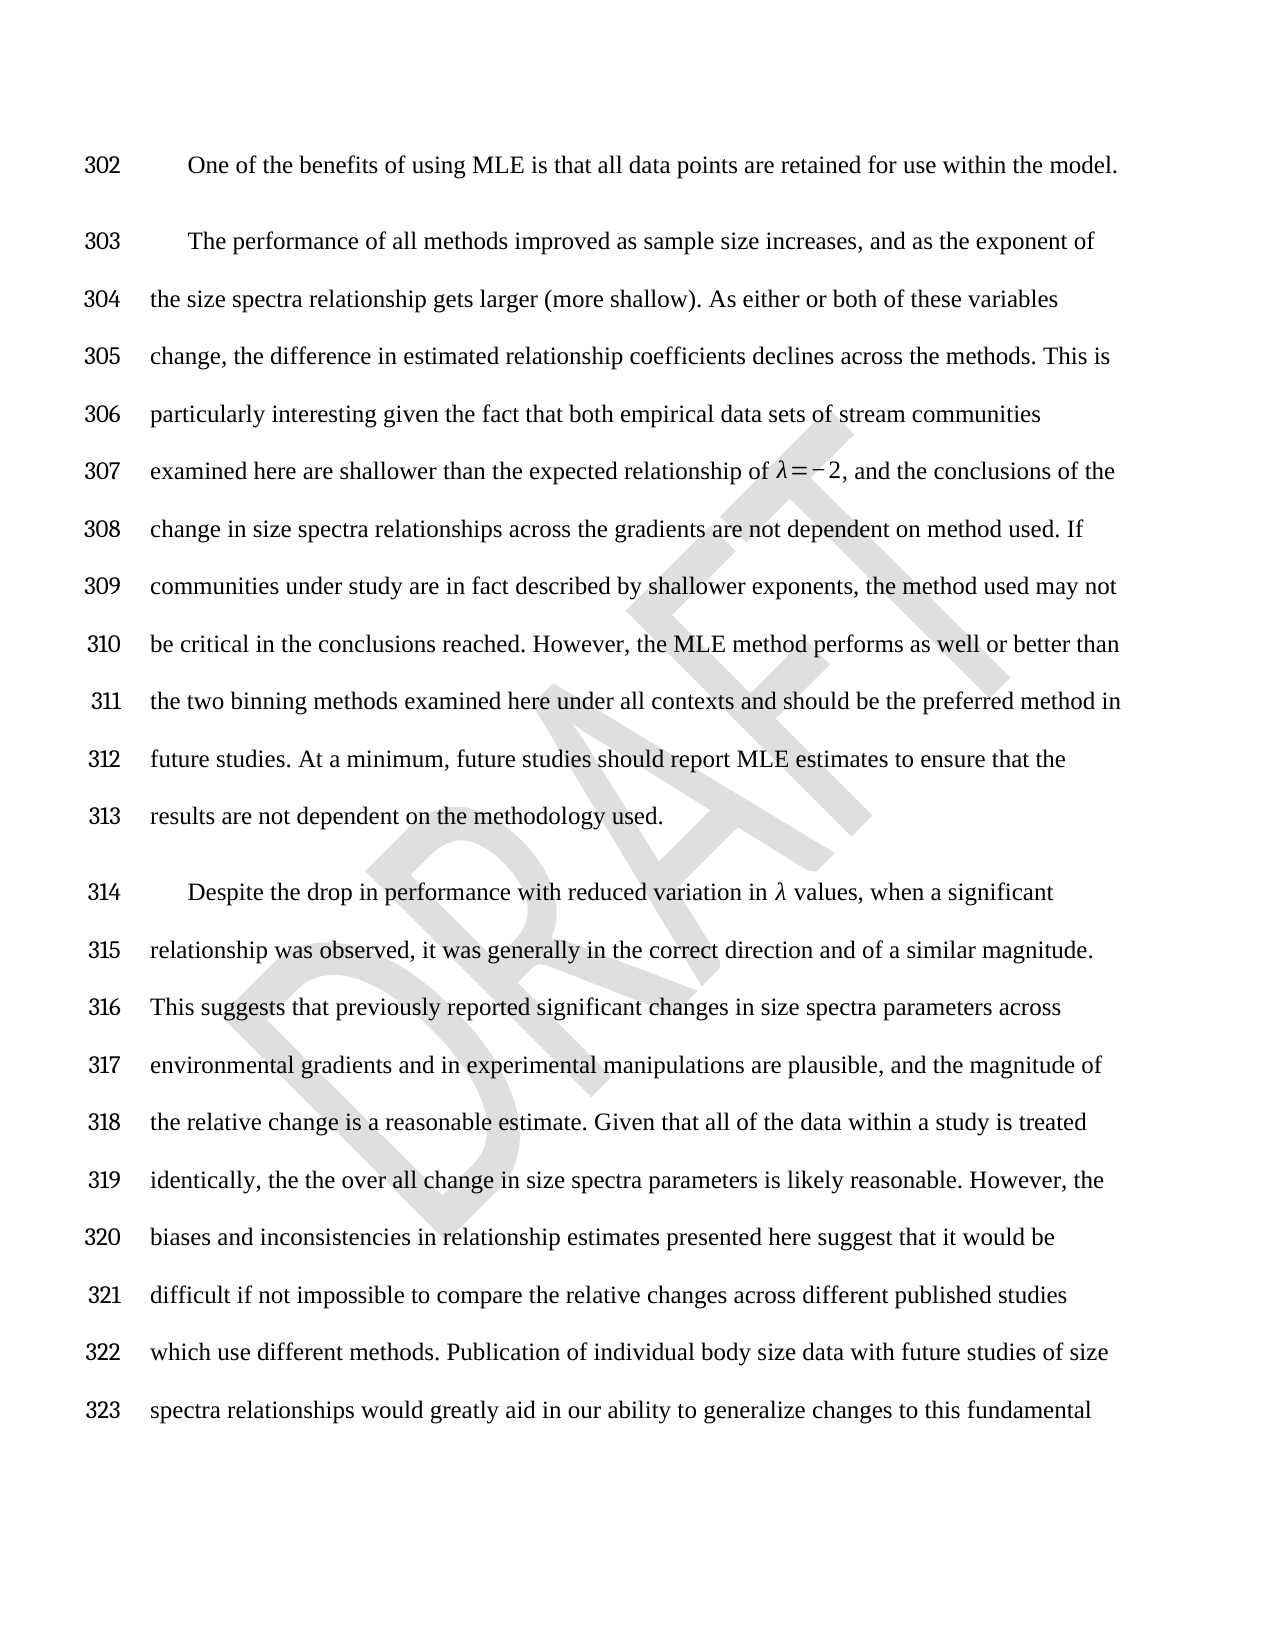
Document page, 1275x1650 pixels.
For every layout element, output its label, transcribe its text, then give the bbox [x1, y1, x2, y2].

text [150, 877, 1125, 1424]
text One of the benefits of using MLE is that all data points are retained for use within the model. [150, 150, 1125, 179]
text The performance of all methods improved as sample size increases, and as the exponent of the size spectra relationship gets larger (more shallow). As either or both of these variables change, the difference in estimated relationship coefficients declines across the methods. This is particularly interesting given the fact that both empirical data sets of stream communities examined here are shallower than the expected relationship of , and the conclusions of the change in size spectra relationships across the gradients are not dependent on method used. If communities under study are in fact described by shallower exponents, the method used may not be critical in the conclusions reached. However, the MLE method performs as well or better than the two binning methods examined here under all contexts and should be the preferred method in future studies. At a minimum, future studies should report MLE estimates to ensure that the results are not dependent on the methodology used. [150, 226, 1125, 830]
